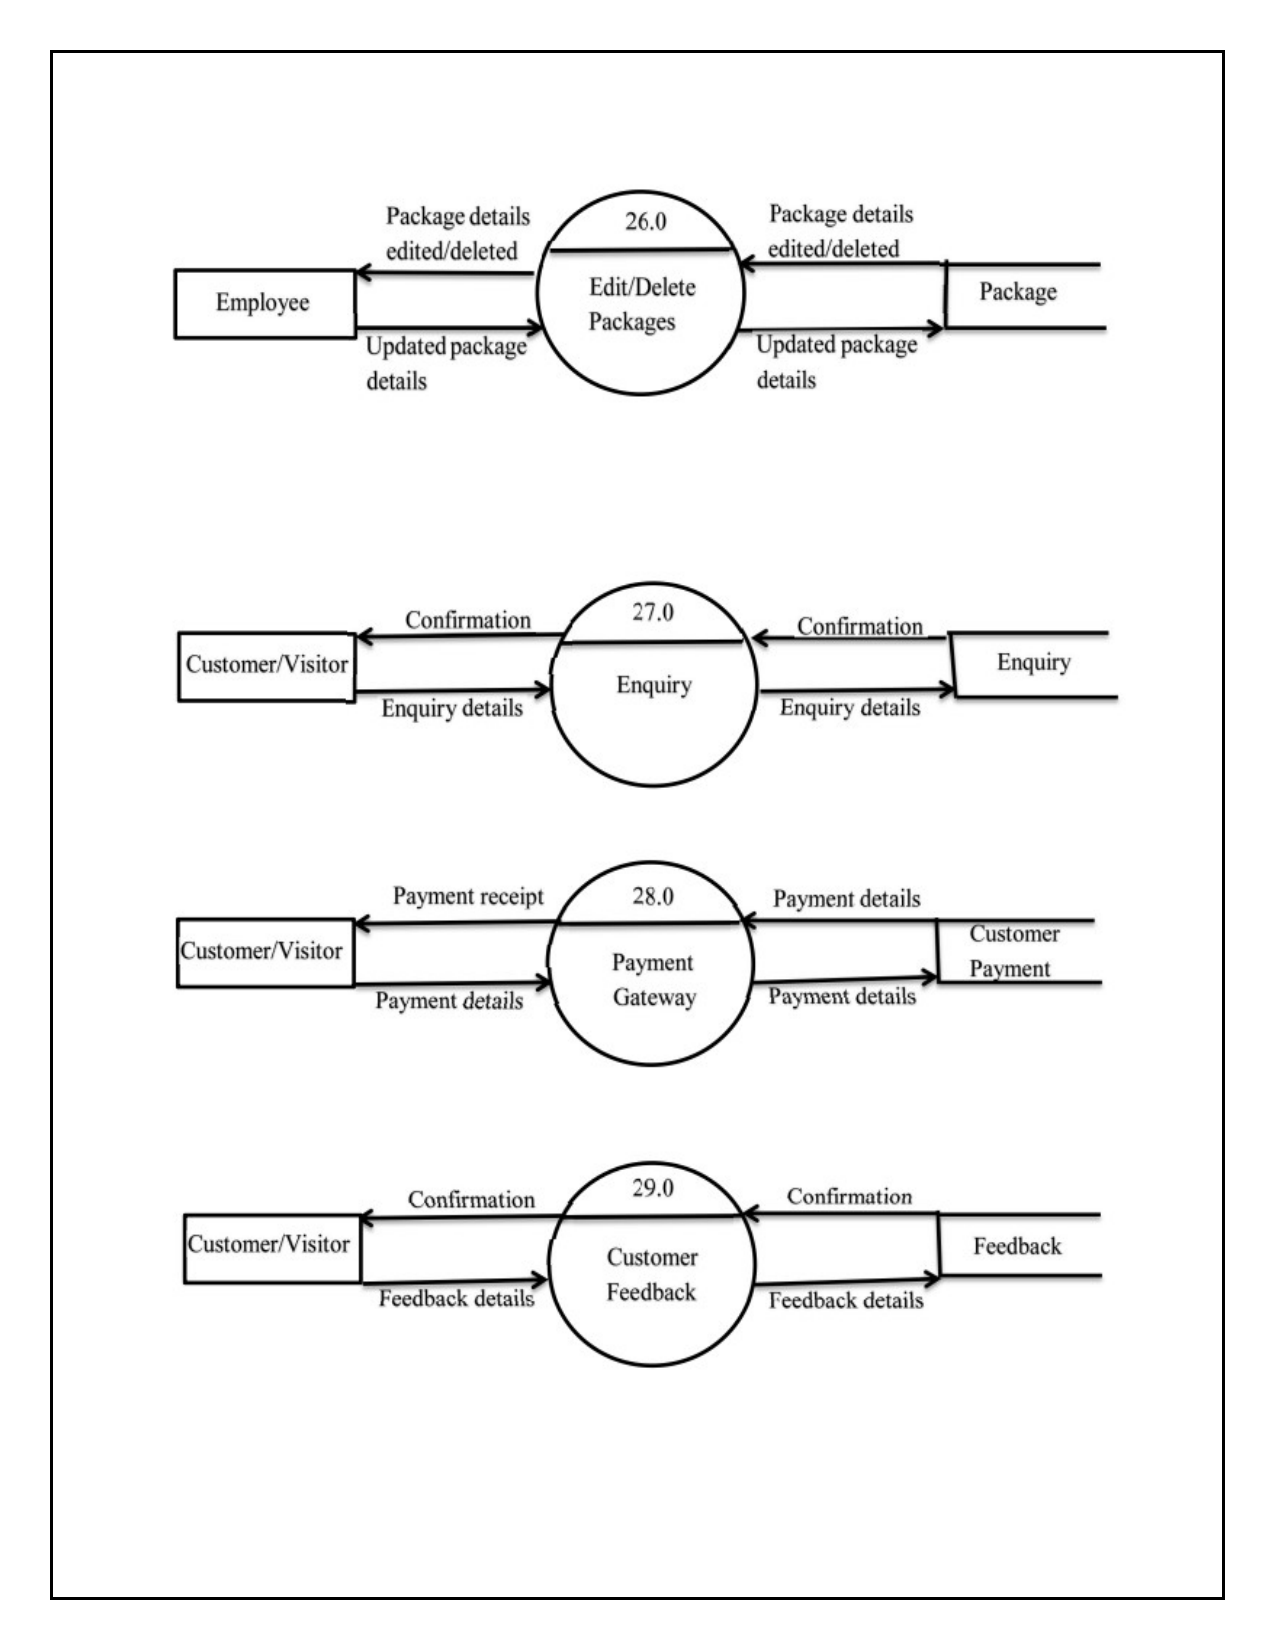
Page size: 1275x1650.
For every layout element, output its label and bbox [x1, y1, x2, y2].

picture [150, 150, 1146, 1389]
